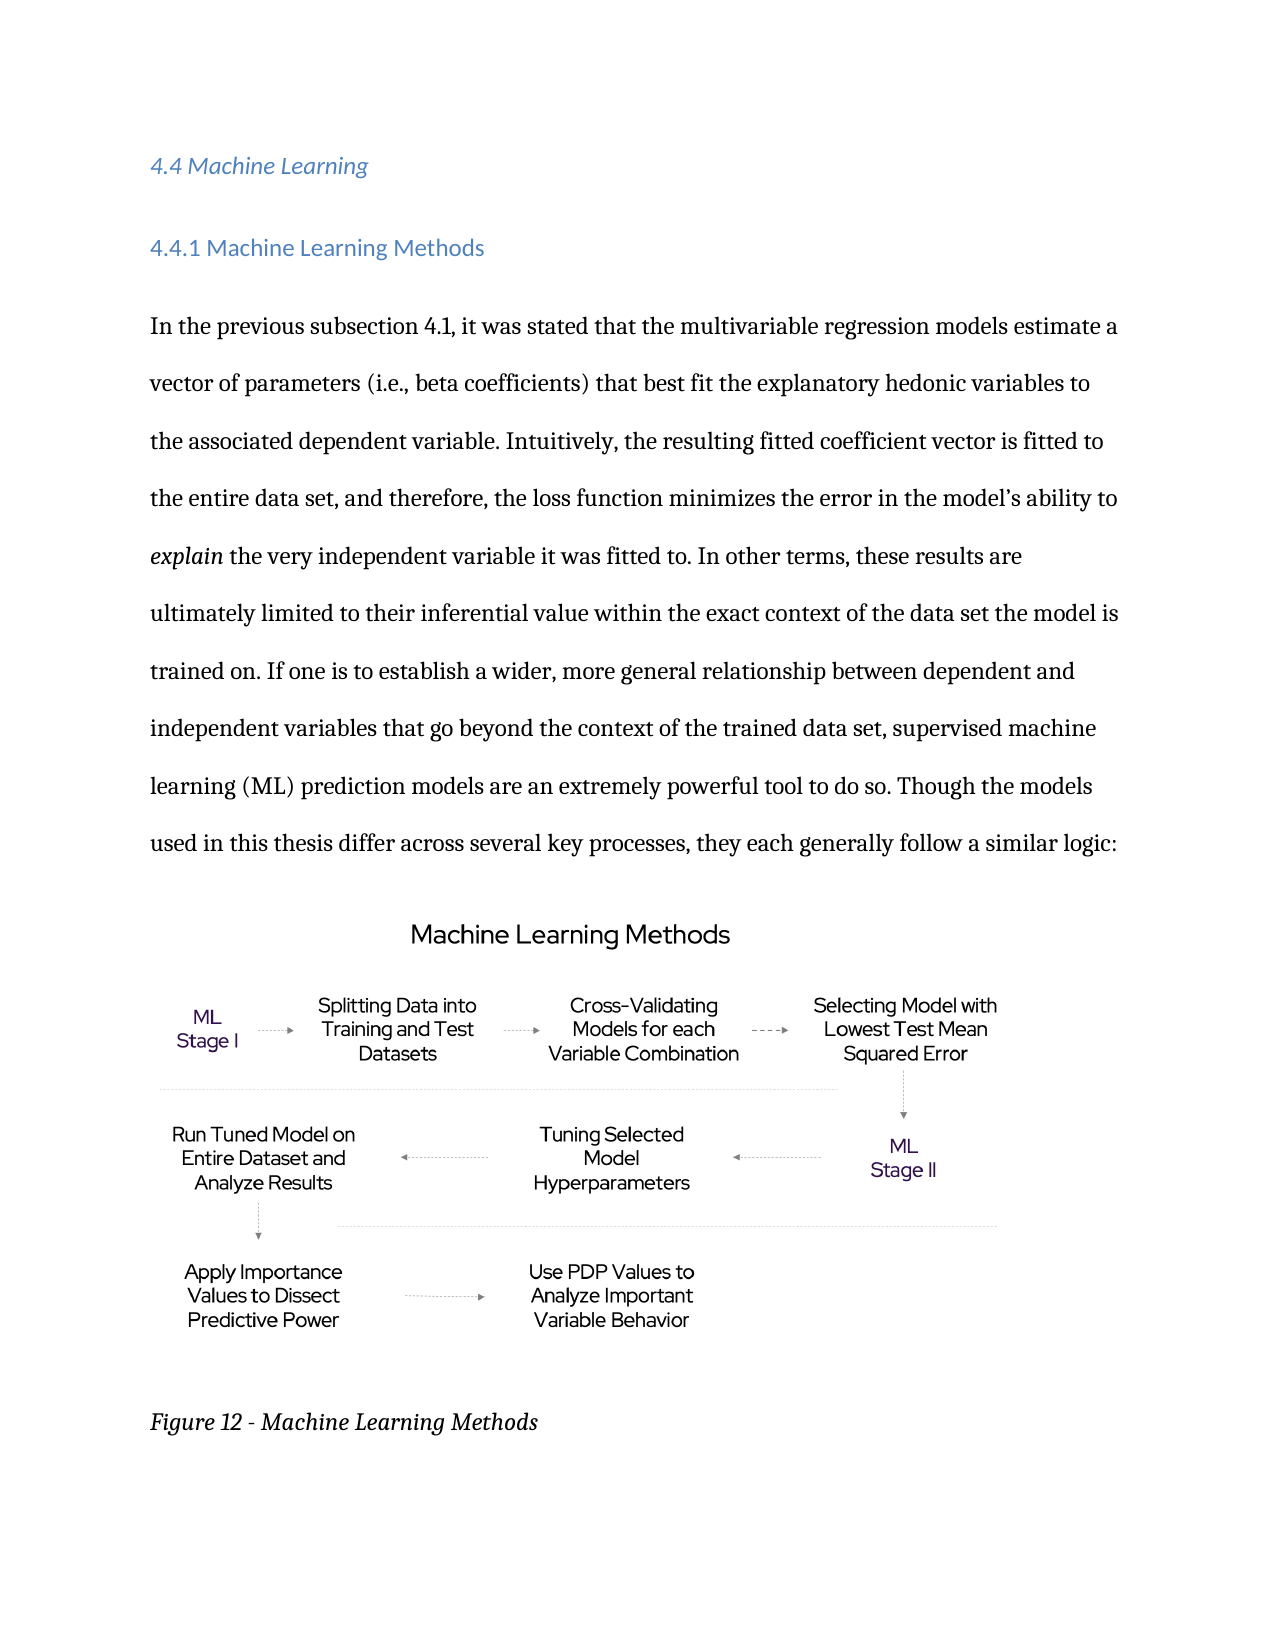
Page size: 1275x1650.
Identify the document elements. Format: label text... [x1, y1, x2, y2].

picture [150, 905, 1025, 1361]
text In the previous subsection 4.1, it was stated that the multivariable regression models estimate a vector of parameters (i.e., beta coefficients) that best fit the explanatory hedonic variables to the associated dependent variable. Intuitively, the resulting fitted coefficient vector is fitted to the entire data set, and therefore, the loss function minimizes the error in the model’s ability to explain the very independent variable it was fitted to. In other terms, these results are ultimately limited to their inferential value within the exact context of the data set the model is trained on. If one is to establish a wider, more general relationship between dependent and independent variables that go beyond the context of the trained data set, supervised machine learning (ML) prediction models are an extremely powerful tool to do so. Though the models used in this thesis differ across several key processes, they each generally follow a similar logic: [150, 312, 1125, 858]
subtitle 4.4.1 Machine Learning Methods [150, 232, 1125, 262]
subtitle 4.4 Machine Learning [150, 150, 1125, 181]
text Figure 12 - Machine Learning Methods [150, 1408, 1125, 1437]
